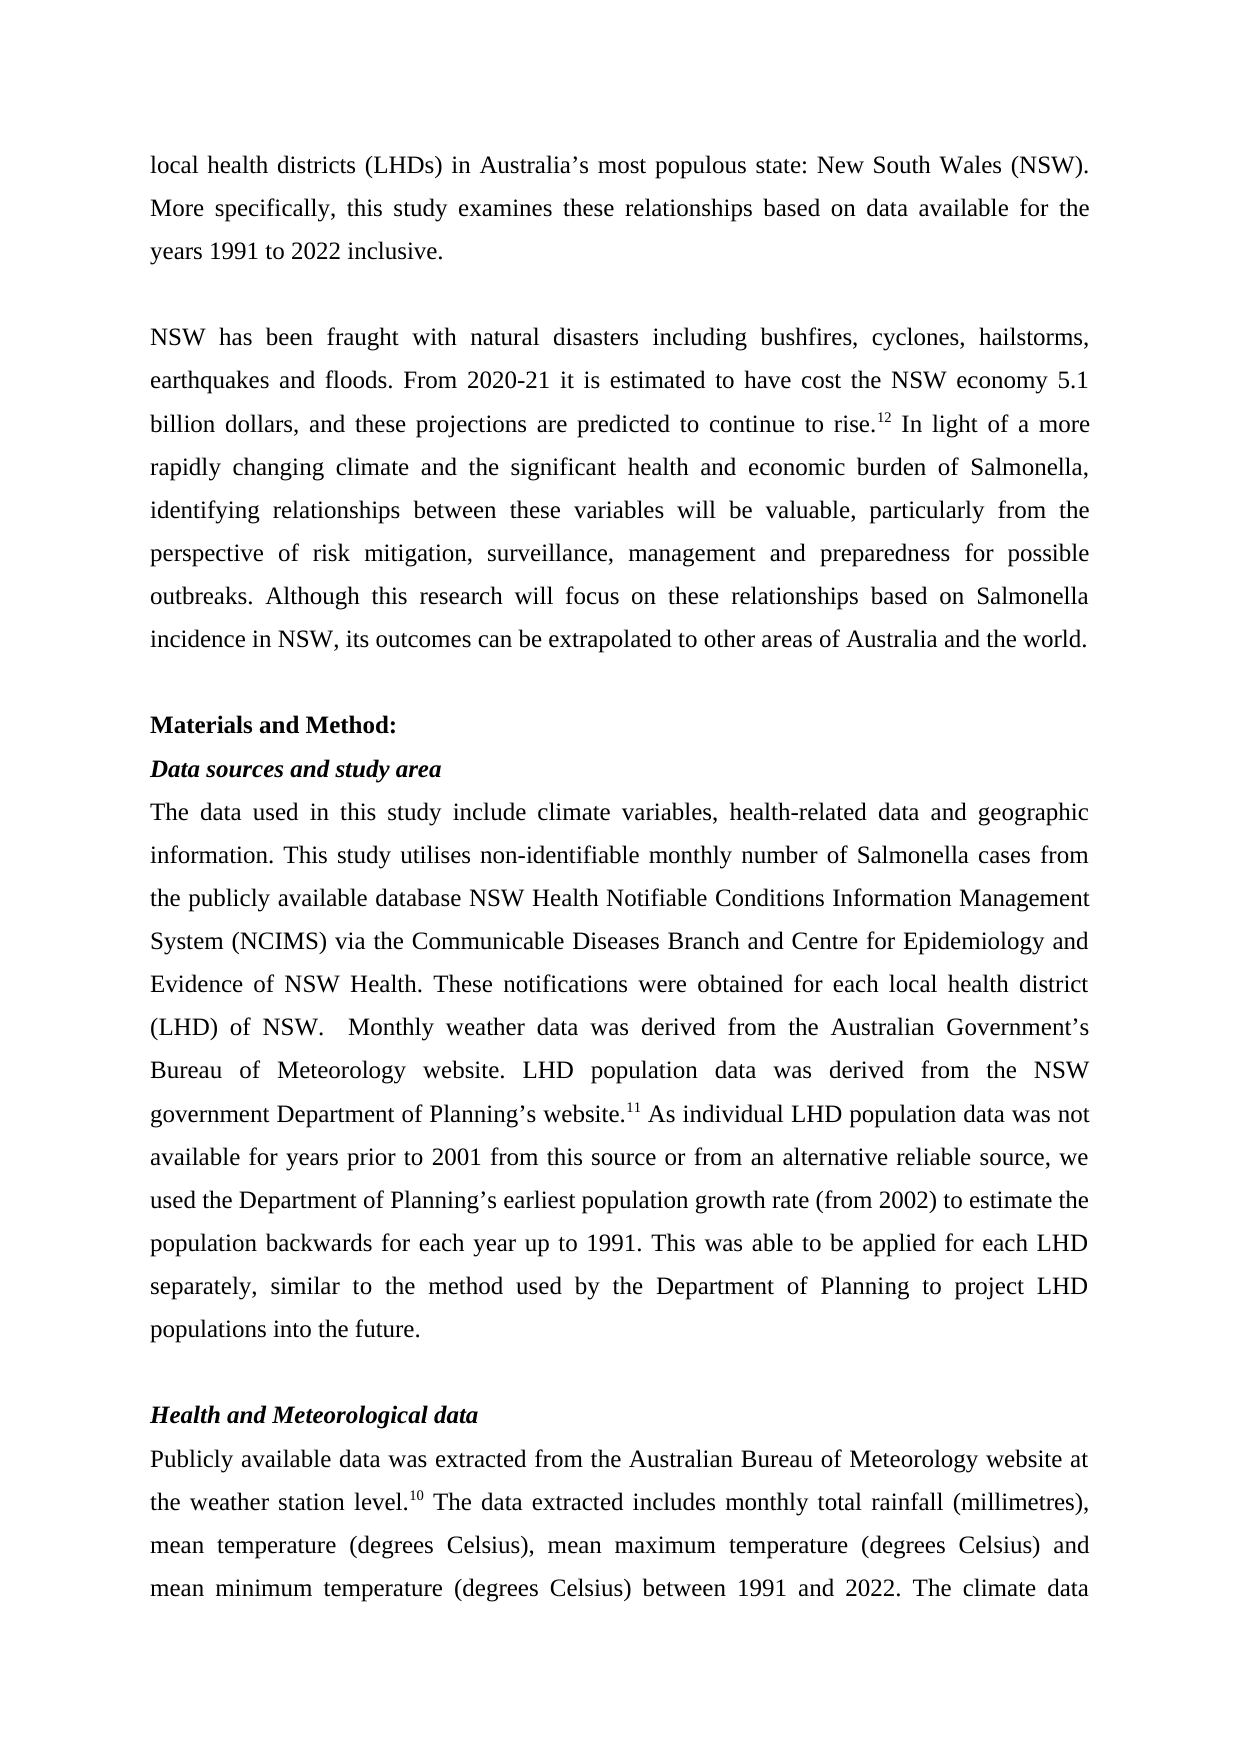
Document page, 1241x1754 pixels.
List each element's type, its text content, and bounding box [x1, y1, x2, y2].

text NSW has been fraught with natural disasters including bushfires, cyclones, hailstorms, earthquakes and floods. From 2020-21 it is estimated to have cost the NSW economy 5.1 billion dollars, and these projections are predicted to continue to rise.12 In light of a more rapidly changing climate and the significant health and economic burden of Salmonella, identifying relationships between these variables will be valuable, particularly from the perspective of risk mitigation, surveillance, management and preparedness for possible outbreaks. Although this research will focus on these relationships based on Salmonella incidence in NSW, its outcomes can be extrapolated to other areas of Australia and the world. [150, 322, 1090, 653]
text The data used in this study include climate variables, health-related data and geographic information. This study utilises non-identifiable monthly number of Salmonella cases from the publicly available database NSW Health Notifiable Conditions Information Management System (NCIMS) via the Communicable Diseases Branch and Centre for Epidemiology and Evidence of NSW Health. These notifications were obtained for each local health district (LHD) of NSW. Monthly weather data was derived from the Australian Government’s Bureau of Meteorology website. LHD population data was derived from the NSW government Department of Planning’s website.11 As individual LHD population data was not available for years prior to 2001 from this source or from an alternative reliable source, we used the Department of Planning’s earliest population growth rate (from 2002) to estimate the population backwards for each year up to 1991. This was able to be applied for each LHD separately, similar to the method used by the Department of Planning to project LHD populations into the future. [150, 797, 1090, 1343]
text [150, 1444, 1090, 1602]
text Materials and Method: [150, 711, 1090, 739]
text Data sources and study area [150, 754, 1090, 782]
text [150, 150, 1090, 265]
text Health and Meteorological data [150, 1401, 1090, 1429]
